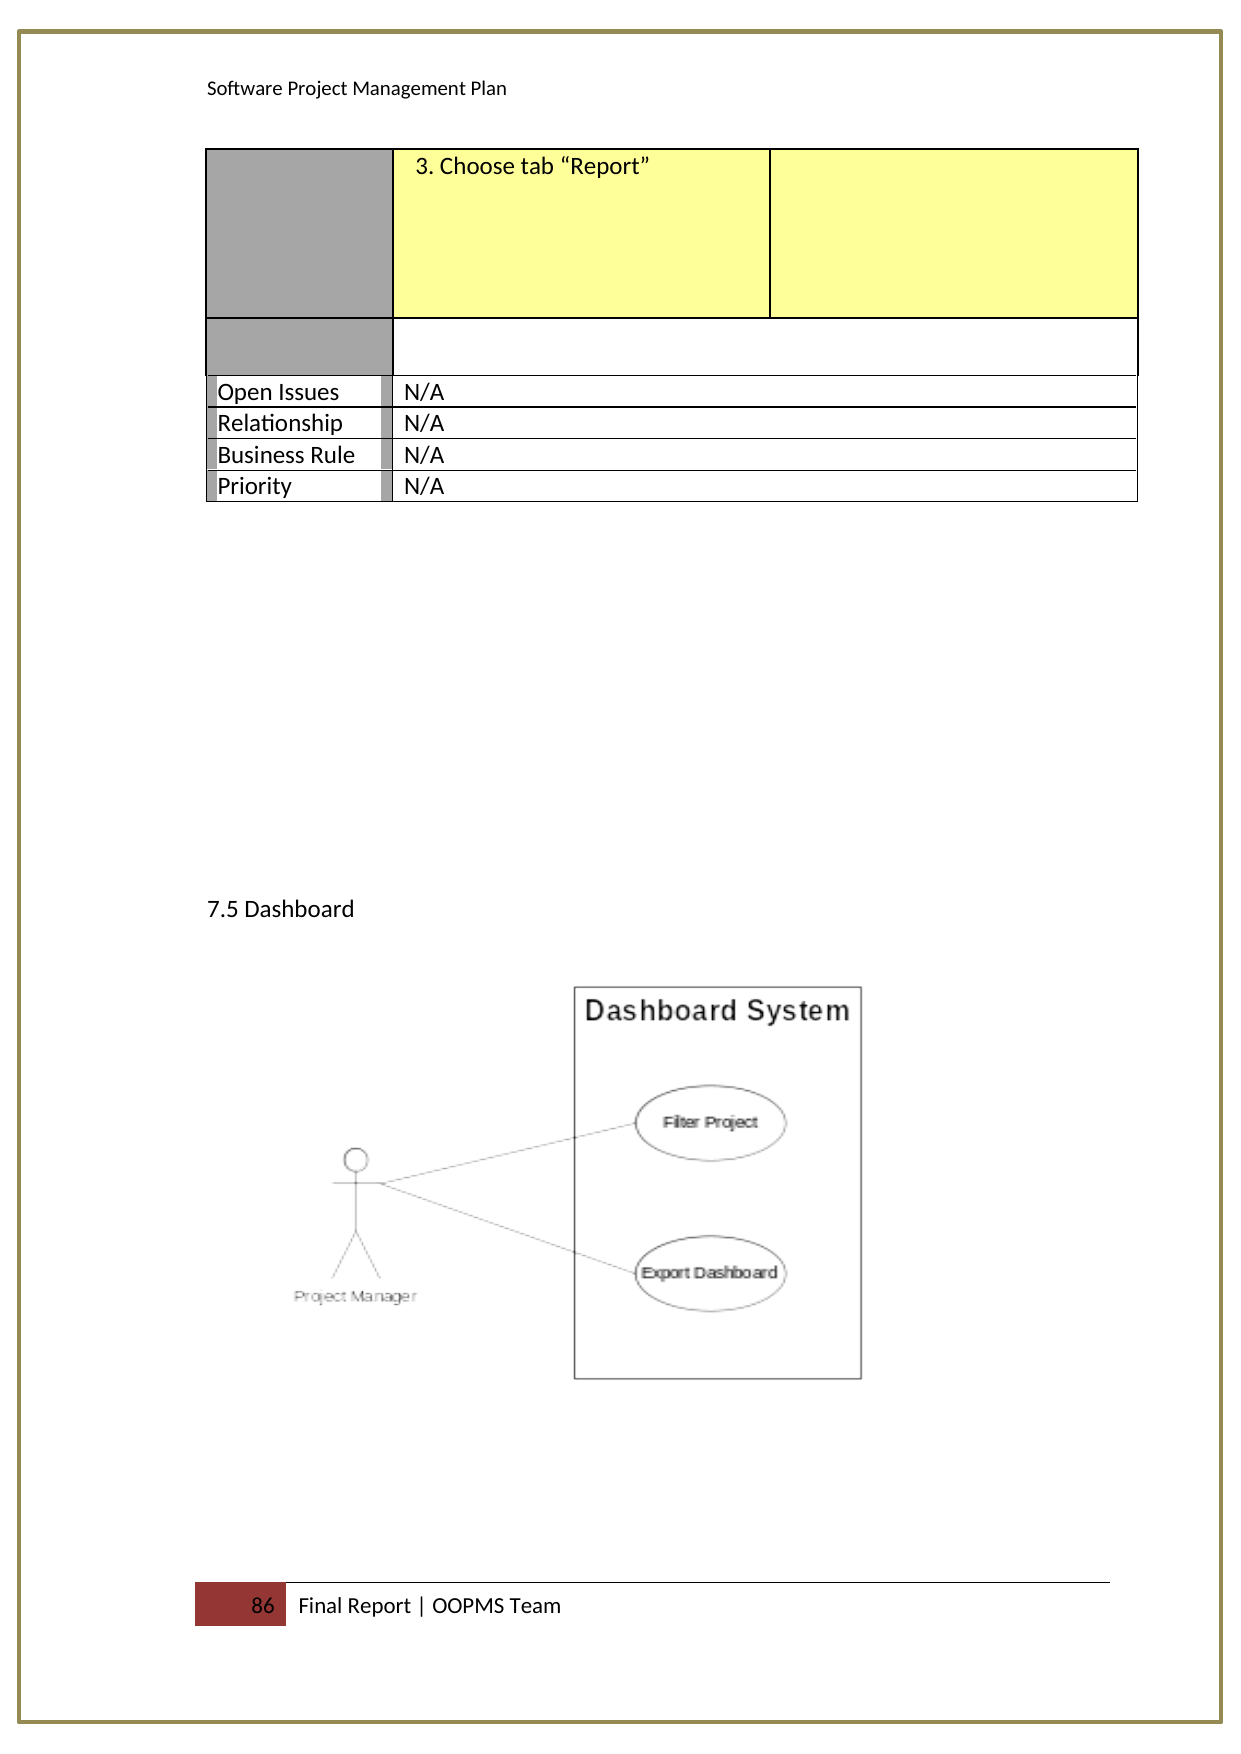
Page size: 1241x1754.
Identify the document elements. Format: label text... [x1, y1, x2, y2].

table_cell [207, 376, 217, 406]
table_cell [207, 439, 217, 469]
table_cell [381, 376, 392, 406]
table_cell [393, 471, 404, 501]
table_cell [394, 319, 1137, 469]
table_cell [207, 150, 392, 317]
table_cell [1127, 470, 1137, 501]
text 7.5 Dashboard [207, 893, 1122, 923]
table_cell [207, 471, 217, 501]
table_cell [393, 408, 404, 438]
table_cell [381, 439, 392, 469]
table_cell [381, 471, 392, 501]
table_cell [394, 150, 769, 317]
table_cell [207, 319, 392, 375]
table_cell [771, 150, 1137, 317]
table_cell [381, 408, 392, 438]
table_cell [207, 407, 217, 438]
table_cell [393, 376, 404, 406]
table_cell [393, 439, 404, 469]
